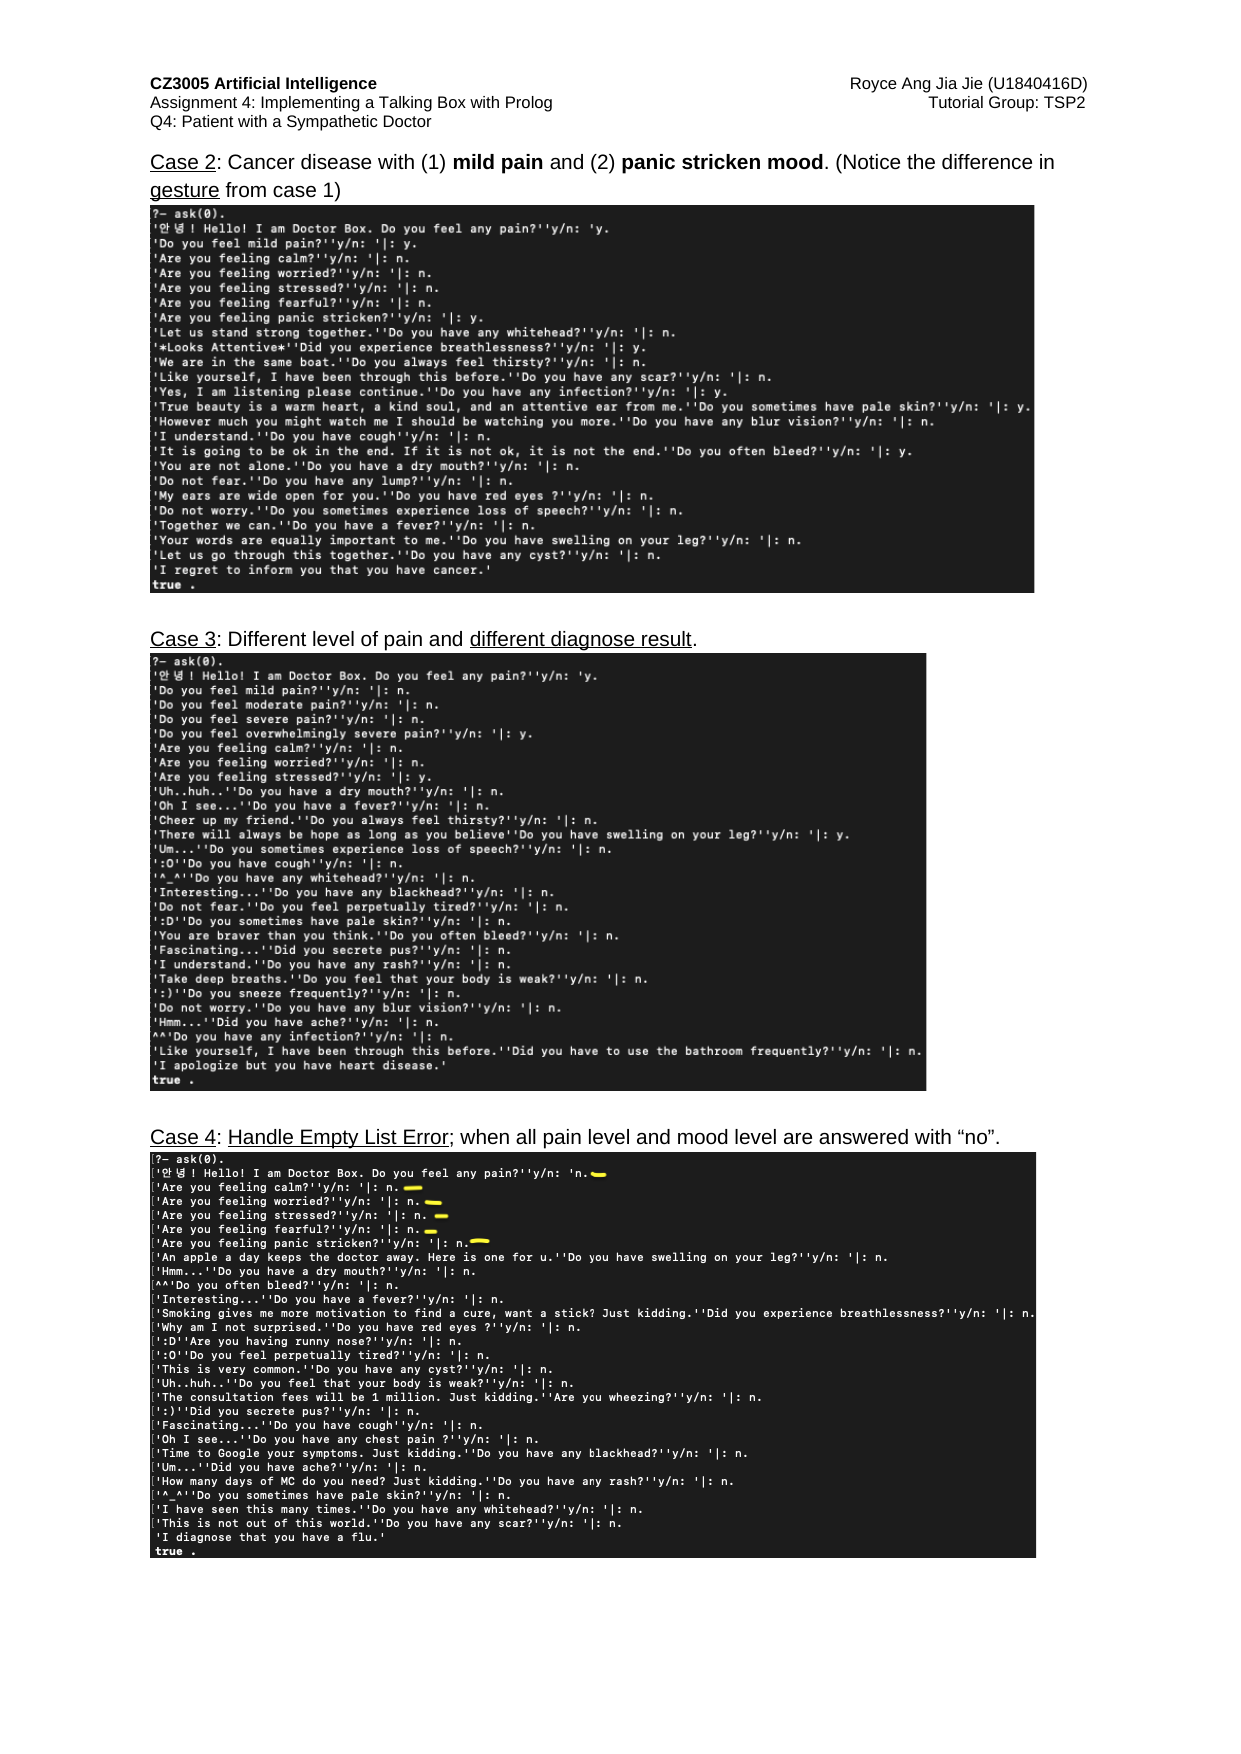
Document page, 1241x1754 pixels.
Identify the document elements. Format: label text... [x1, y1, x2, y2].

text Case 4: Handle Empty List Error; when all pain level and mood level are answered with “no”. [150, 1125, 1090, 1149]
text Case 3: Different level of pain and different diagnose result. [150, 626, 1090, 650]
picture [150, 653, 927, 1091]
picture [150, 1152, 1037, 1558]
picture [150, 205, 1035, 593]
text Case 2: Cancer disease with (1) mild pain and (2) panic stricken mood. (Notice the difference in gesture from case 1) [150, 150, 1090, 201]
